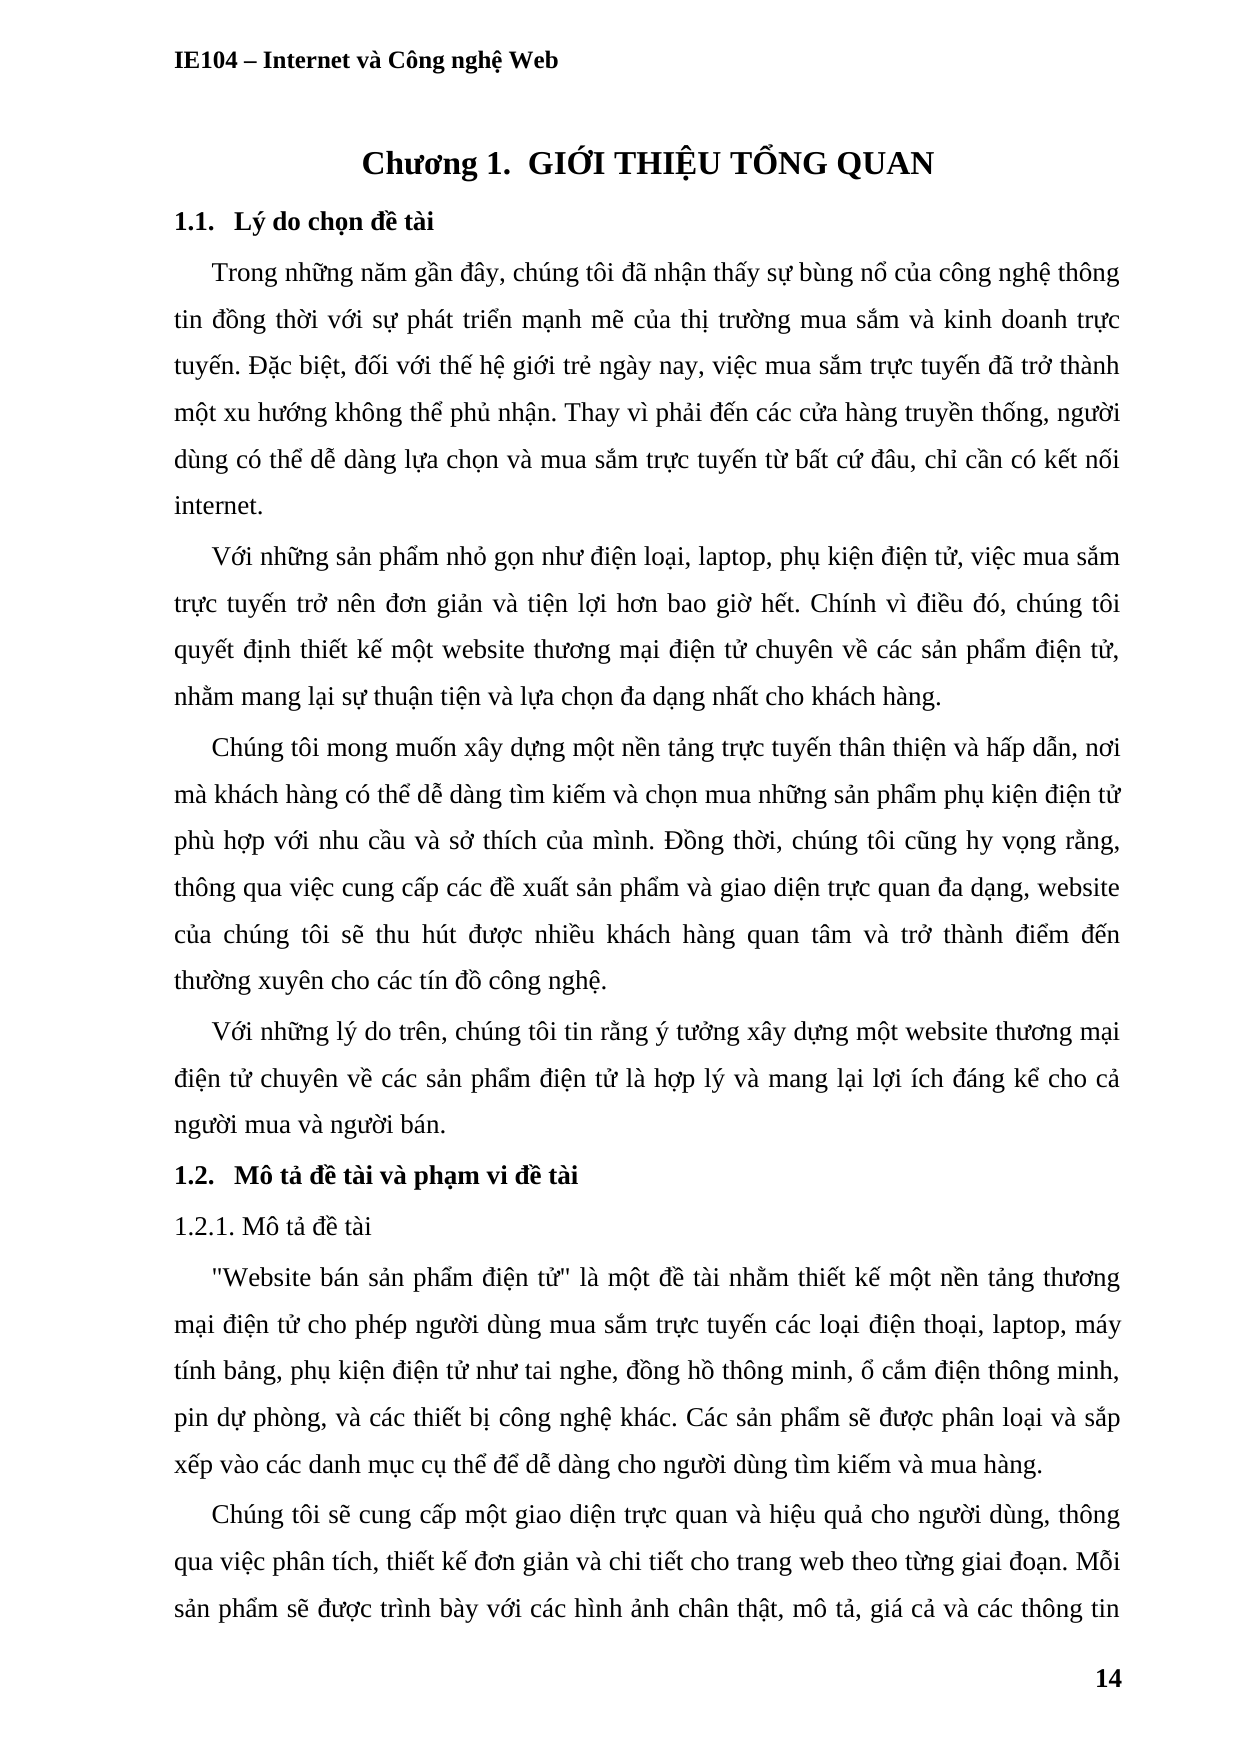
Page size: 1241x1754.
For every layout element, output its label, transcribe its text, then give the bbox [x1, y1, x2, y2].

subtitle Mô tả đề tài và phạm vi đề tài [174, 1159, 1122, 1191]
text Trong những năm gần đây, chúng tôi đã nhận thấy sự bùng nổ của công nghệ thông tin đồng thời với sự phát triển mạnh mẽ của thị trường mua sắm và kinh doanh trực tuyến. Đặc biệt, đối với thế hệ giới trẻ ngày nay, việc mua sắm trực tuyến đã trở thành một xu hướng không thể phủ nhận. Thay vì phải đến các cửa hàng truyền thống, người dùng có thể dễ dàng lựa chọn và mua sắm trực tuyến từ bất cứ đâu, chỉ cần có kết nối internet. [174, 256, 1122, 521]
subtitle Lý do chọn đề tài [174, 205, 1122, 236]
subtitle Mô tả đề tài [174, 1210, 1122, 1241]
text Với những lý do trên, chúng tôi tin rằng ý tưởng xây dựng một website thương mại điện tử chuyên về các sản phẩm điện tử là hợp lý và mang lại lợi ích đáng kể cho cả người mua và người bán. [174, 1015, 1122, 1140]
text Chúng tôi mong muốn xây dựng một nền tảng trực tuyến thân thiện và hấp dẫn, nơi mà khách hàng có thể dễ dàng tìm kiếm và chọn mua những sản phẩm phụ kiện điện tử phù hợp với nhu cầu và sở thích của mình. Đồng thời, chúng tôi cũng hy vọng rằng, thông qua việc cung cấp các đề xuất sản phẩm và giao diện trực quan đa dạng, website của chúng tôi sẽ thu hút được nhiều khách hàng quan tâm và trở thành điểm đến thường xuyên cho các tín đồ công nghệ. [174, 731, 1122, 996]
subtitle GIỚI THIỆU TỔNG QUAN [174, 143, 1122, 182]
text "Website bán sản phẩm điện tử" là một đề tài nhằm thiết kế một nền tảng thương mại điện tử cho phép người dùng mua sắm trực tuyến các loại điện thoại, laptop, máy tính bảng, phụ kiện điện tử như tai nghe, đồng hồ thông minh, ổ cắm điện thông minh, pin dự phòng, và các thiết bị công nghệ khác. Các sản phẩm sẽ được phân loại và sắp xếp vào các danh mục cụ thể để dễ dàng cho người dùng tìm kiếm và mua hàng. [174, 1261, 1122, 1479]
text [174, 1498, 1122, 1623]
text Với những sản phẩm nhỏ gọn như điện loại, laptop, phụ kiện điện tử, việc mua sắm trực tuyến trở nên đơn giản và tiện lợi hơn bao giờ hết. Chính vì điều đó, chúng tôi quyết định thiết kế một website thương mại điện tử chuyên về các sản phẩm điện tử, nhằm mang lại sự thuận tiện và lựa chọn đa dạng nhất cho khách hàng. [174, 540, 1122, 711]
